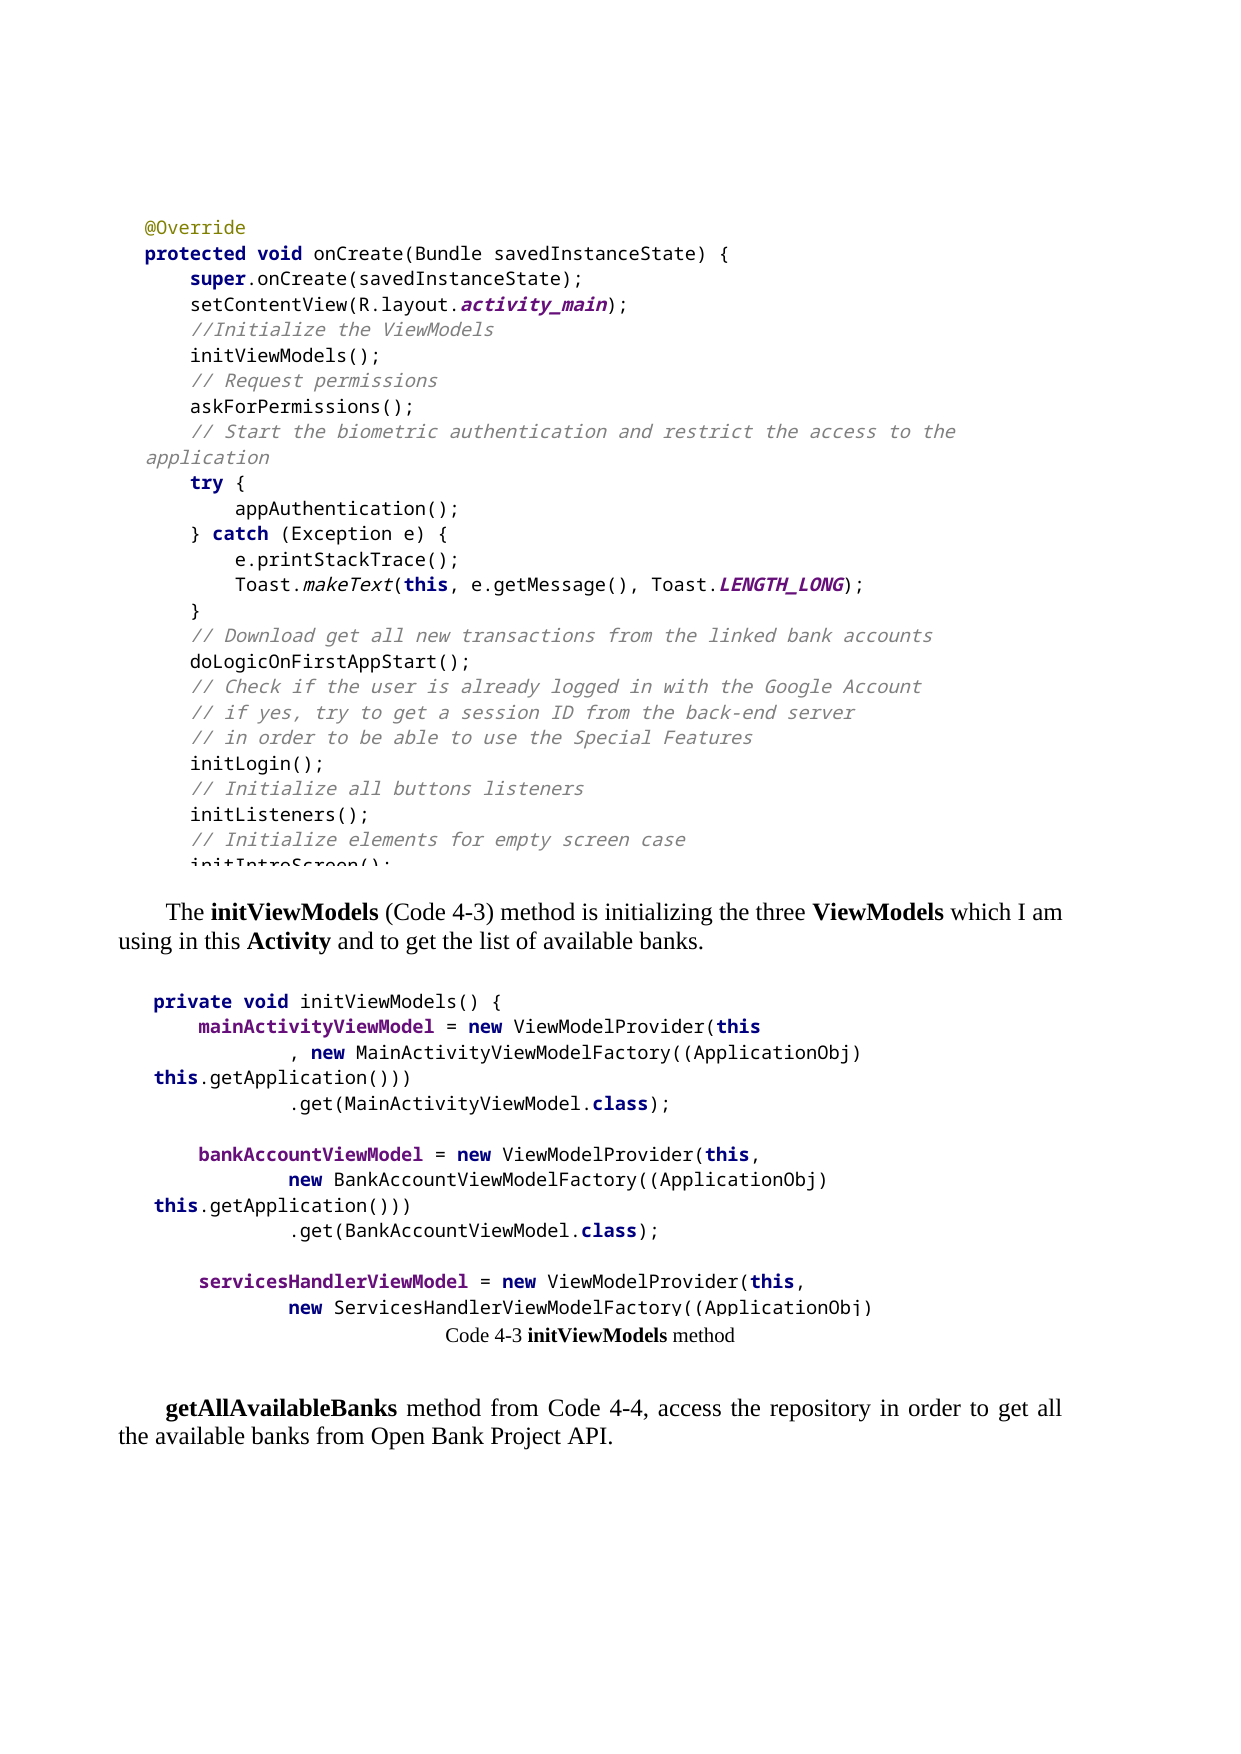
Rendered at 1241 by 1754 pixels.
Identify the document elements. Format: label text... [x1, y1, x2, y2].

text getAllAvailableBanks method from Code 4-4, access the repository in order to get all the available banks from Open Bank Project API. [118, 1393, 1063, 1450]
text The initViewModels (Code 4-3) method is initializing the three ViewModels which I am using in this Activity and to get the list of available banks. [118, 898, 1063, 955]
